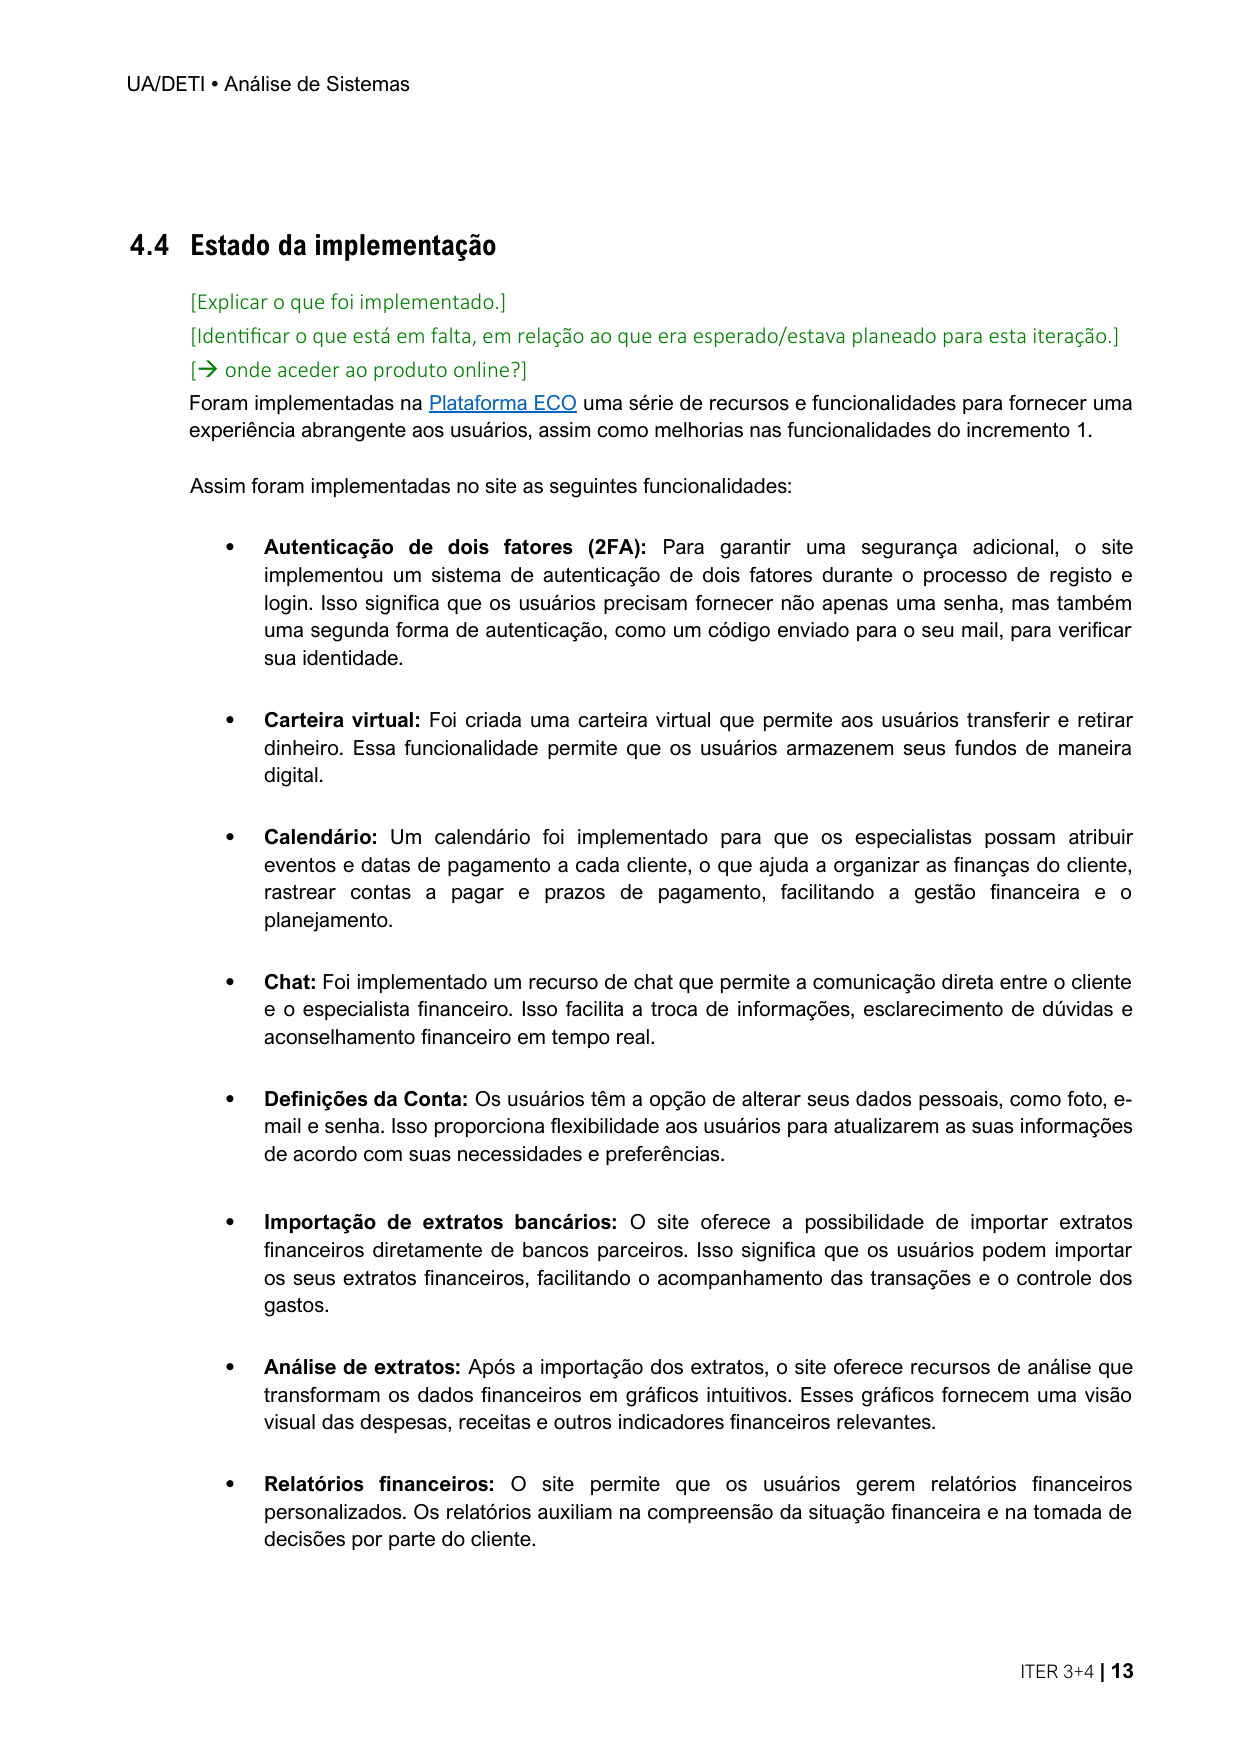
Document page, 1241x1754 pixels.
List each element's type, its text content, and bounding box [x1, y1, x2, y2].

list Relatórios financeiros: O site permite que os usuários gerem relatórios financeiros personalizados. Os relatórios auxiliam na compreensão da situação financeira e na tomada de decisões por parte do cliente. [226, 1471, 1134, 1552]
text [ onde aceder ao produto online?] [190, 355, 1134, 383]
list Importação de extratos bancários: O site oferece a possibilidade de importar extratos financeiros diretamente de bancos parceiros. Isso significa que os usuários podem importar os seus extratos financeiros, facilitando o acompanhamento das transações e o controle dos gastos. [226, 1209, 1134, 1317]
list Carteira virtual: Foi criada uma carteira virtual que permite aos usuários transferir e retirar dinheiro. Essa funcionalidade permite que os usuários armazenem seus fundos de maneira digital. [226, 707, 1134, 787]
text [Identificar o que está em falta, em relação ao que era esperado/estava planeado para esta iteração.] [190, 321, 1134, 349]
text Assim foram implementadas no site as seguintes funcionalidades: [189, 473, 1134, 498]
text [Explicar o que foi implementado.] [190, 287, 1134, 315]
list Autenticação de dois fatores (2FA): Para garantir uma segurança adicional, o site implementou um sistema de autenticação de dois fatores durante o processo de registo e login. Isso significa que os usuários precisam fornecer não apenas uma senha, mas também uma segunda forma de autenticação, como um código enviado para o seu mail, para verificar sua identidade. [226, 534, 1134, 670]
list Calendário: Um calendário foi implementado para que os especialistas possam atribuir eventos e datas de pagamento a cada cliente, o que ajuda a organizar as finanças do cliente, rastrear contas a pagar e prazos de pagamento, facilitando a gestão financeira e o planejamento. [226, 824, 1134, 932]
list Análise de extratos: Após a importação dos extratos, o site oferece recursos de análise que transformam os dados financeiros em gráficos intuitivos. Esses gráficos fornecem uma visão visual das despesas, receitas e outros indicadores financeiros relevantes. [226, 1354, 1134, 1434]
subtitle Estado da implementação [130, 228, 1075, 262]
list Chat: Foi implementado um recurso de chat que permite a comunicação direta entre o cliente e o especialista financeiro. Isso facilita a troca de informações, esclarecimento de dúvidas e aconselhamento financeiro em tempo real. [226, 969, 1134, 1049]
list Definições da Conta: Os usuários têm a opção de alterar seus dados pessoais, como foto, e-mail e senha. Isso proporciona flexibilidade aos usuários para atualizarem as suas informações de acordo com suas necessidades e preferências. [226, 1086, 1134, 1166]
text Foram implementadas na Plataforma ECO uma série de recursos e funcionalidades para fornecer uma experiência abrangente aos usuários, assim como melhorias nas funcionalidades do incremento 1. [189, 389, 1134, 442]
